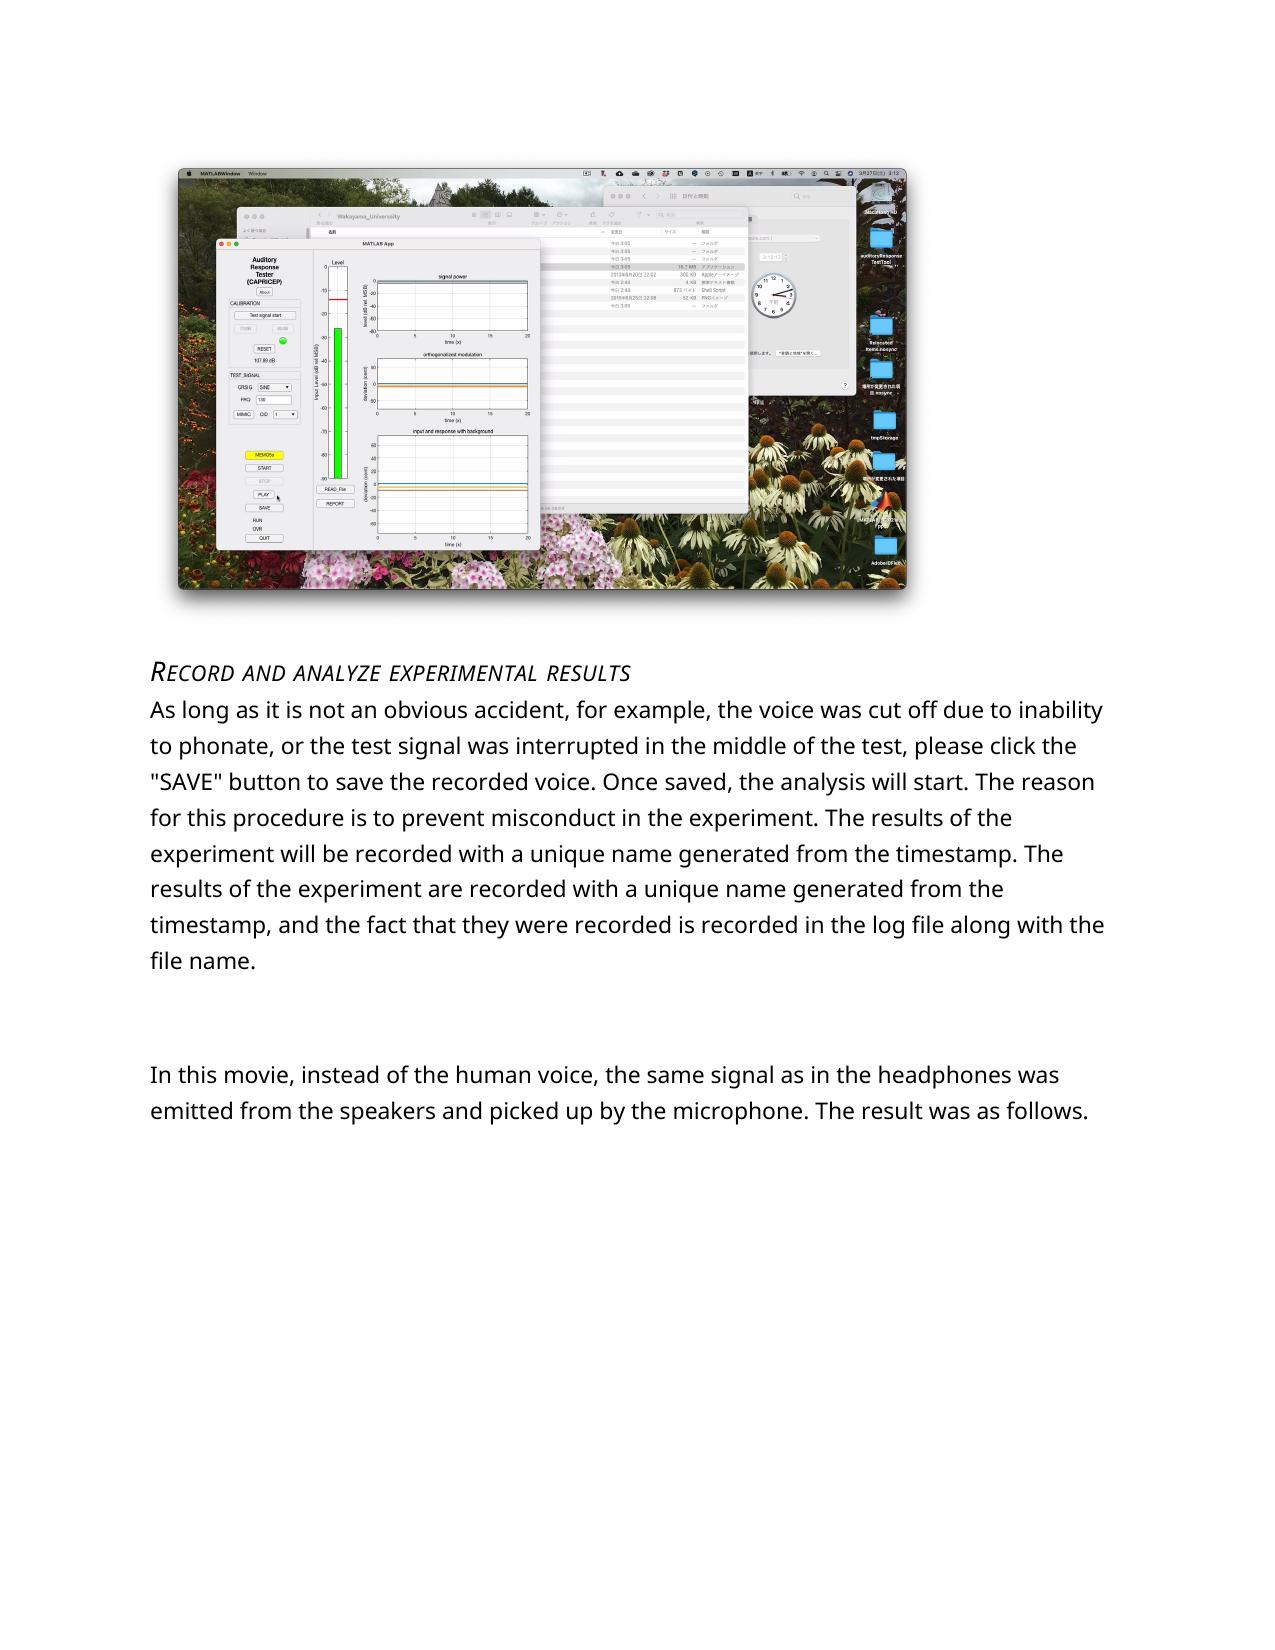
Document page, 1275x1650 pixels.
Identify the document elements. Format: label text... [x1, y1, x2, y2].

text In this movie, instead of the human voice, the same signal as in the headphones was emitted from the speakers and picked up by the microphone. The result was as follows. [150, 1059, 1125, 1126]
text As long as it is not an obvious accident, for example, the voice was cut off due to inability to phonate, or the test signal was interrupted in the middle of the test, please click the "SAVE" button to save the recorded voice. Once saved, the analysis will start. The reason for this procedure is to prevent misconduct in the experiment. The results of the experiment will be recorded with a unique name generated from the timestamp. The results of the experiment are recorded with a unique name generated from the timestamp, and the fact that they were recorded is recorded in the log file along with the file name. [150, 694, 1125, 977]
picture [150, 150, 934, 627]
subtitle Record and analyze experimental results [150, 652, 1125, 689]
